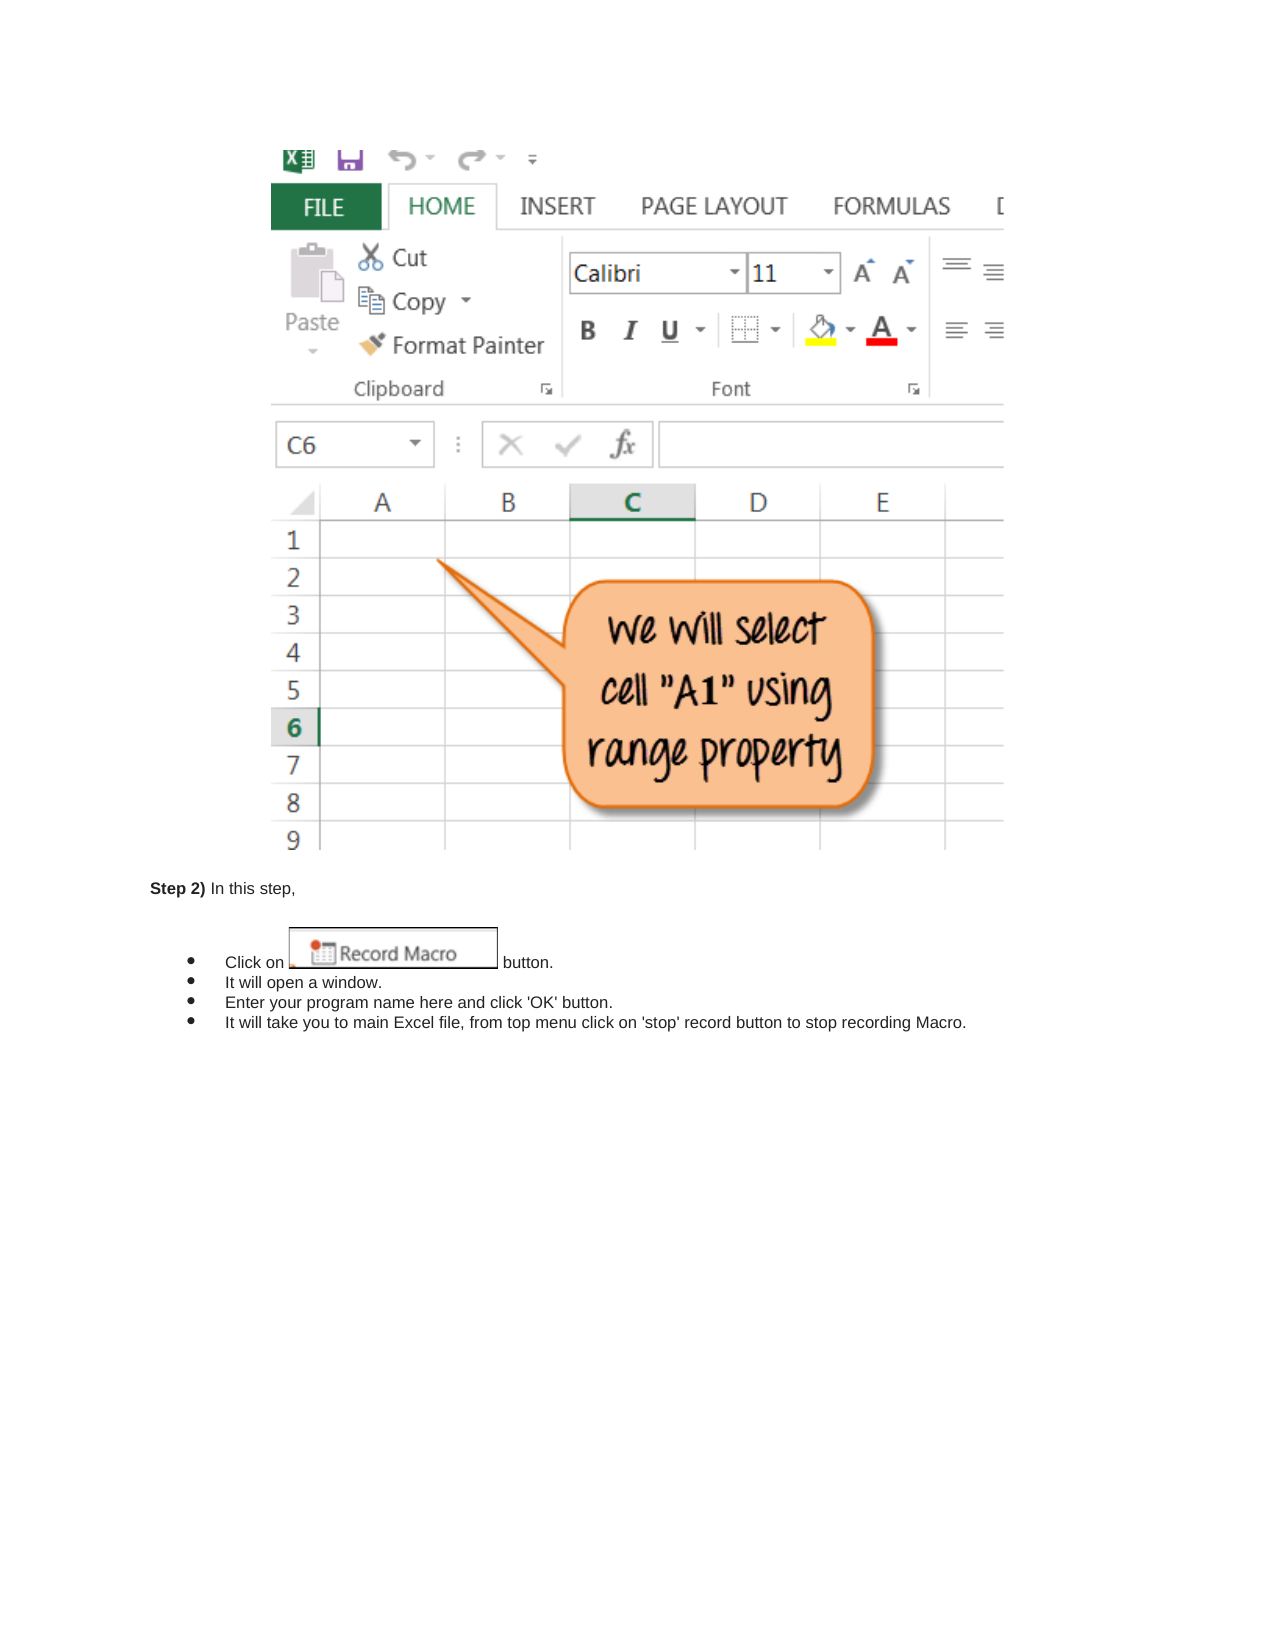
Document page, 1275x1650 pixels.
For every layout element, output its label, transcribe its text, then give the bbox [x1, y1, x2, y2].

picture [271, 150, 1004, 850]
list It will open a window. [187, 973, 1125, 993]
text Step 2) In this step, [150, 879, 1125, 898]
picture [288, 927, 498, 969]
list It will take you to main Excel file, from top menu click on 'stop' record button to stop recording Macro. [187, 1013, 1125, 1033]
list Click on button. [187, 927, 1125, 973]
list Enter your program name here and click 'OK' button. [187, 993, 1125, 1013]
